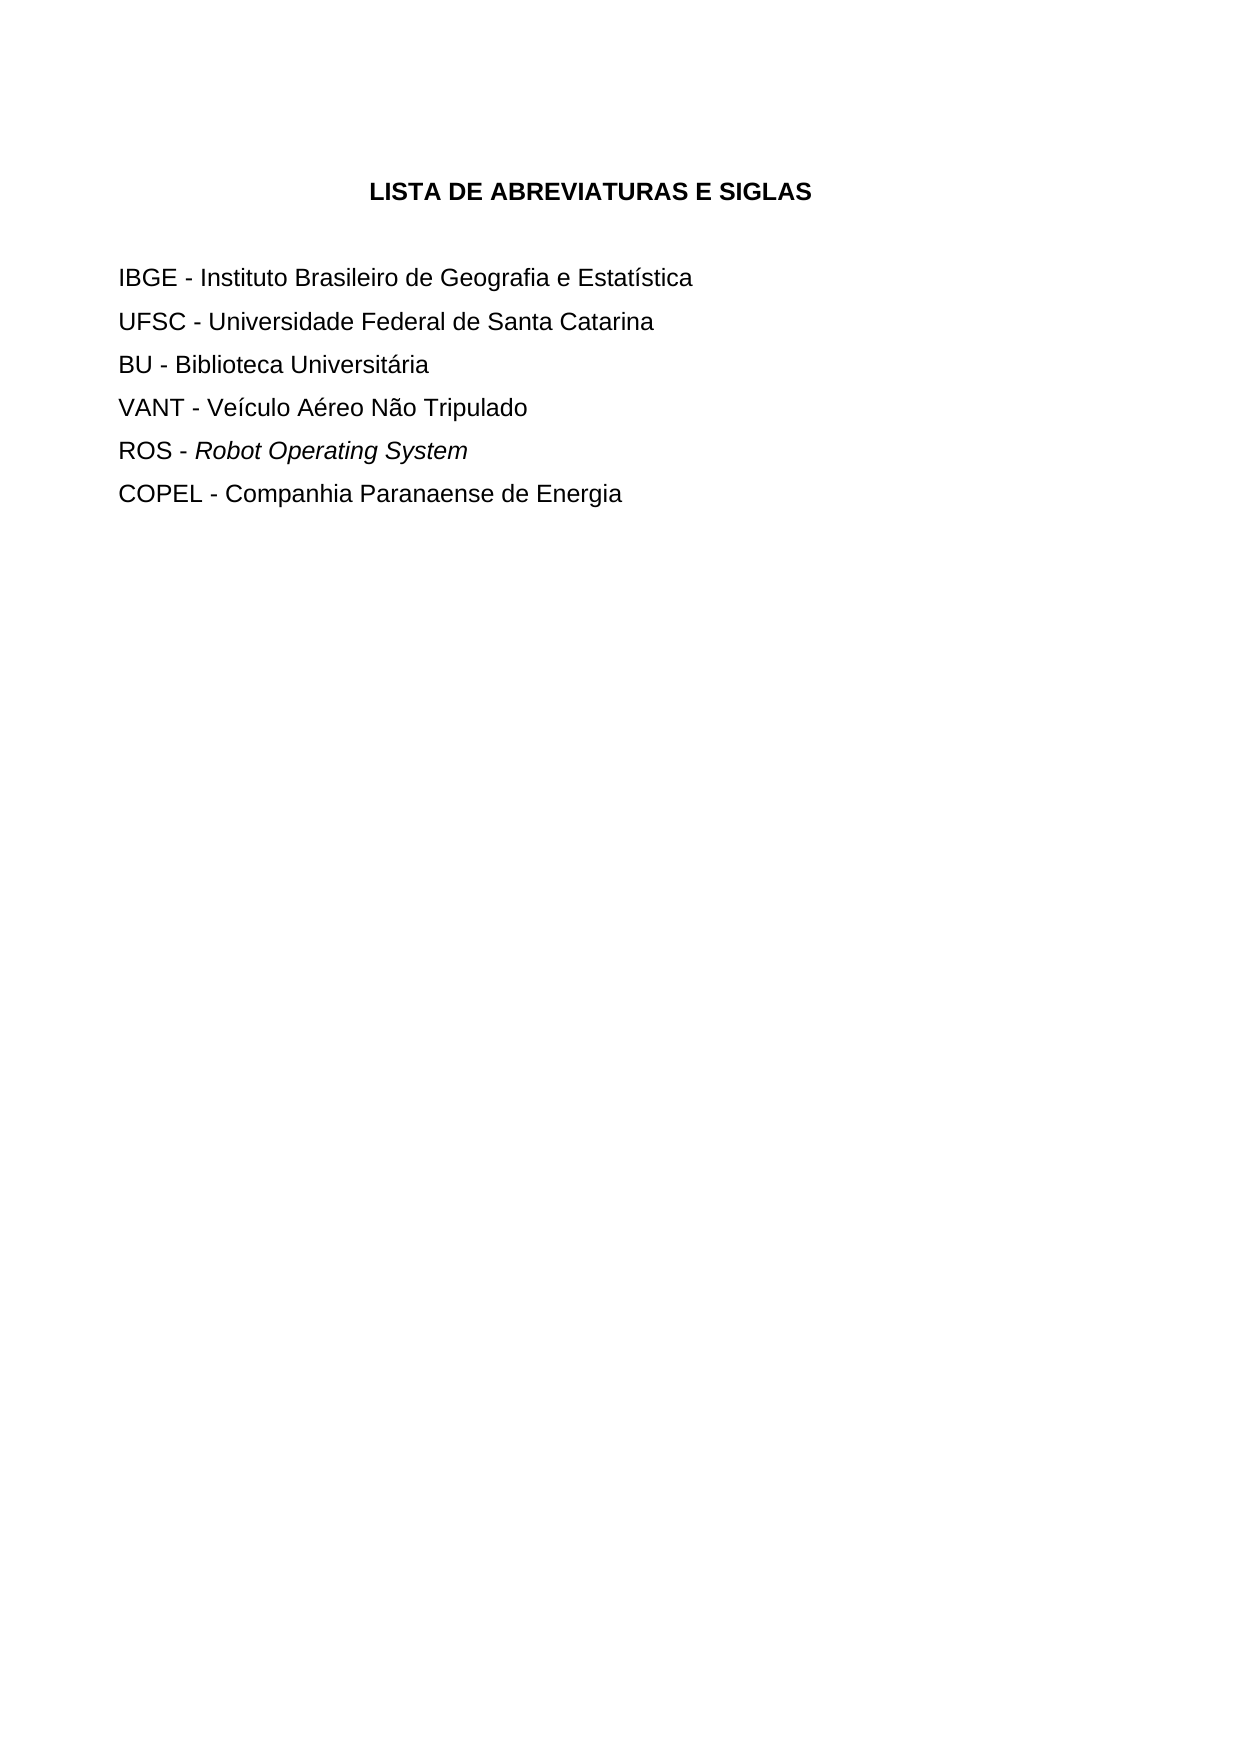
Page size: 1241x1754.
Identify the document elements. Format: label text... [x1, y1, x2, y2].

text UFSC - Universidade Federal de Santa Catarina [118, 307, 1063, 335]
text COPEL - Companhia Paranaense de Energia [118, 479, 1063, 508]
text VANT - Veículo Aéreo Não Tripulado [118, 393, 1063, 422]
text BU - Biblioteca Universitária [118, 350, 1063, 378]
text LISTA DE ABREVIATURAS E SIGLAS [118, 177, 1063, 206]
text IBGE - Instituto Brasileiro de Geografia e Estatística [118, 263, 1063, 292]
text ROS - Robot Operating System [118, 436, 1063, 465]
